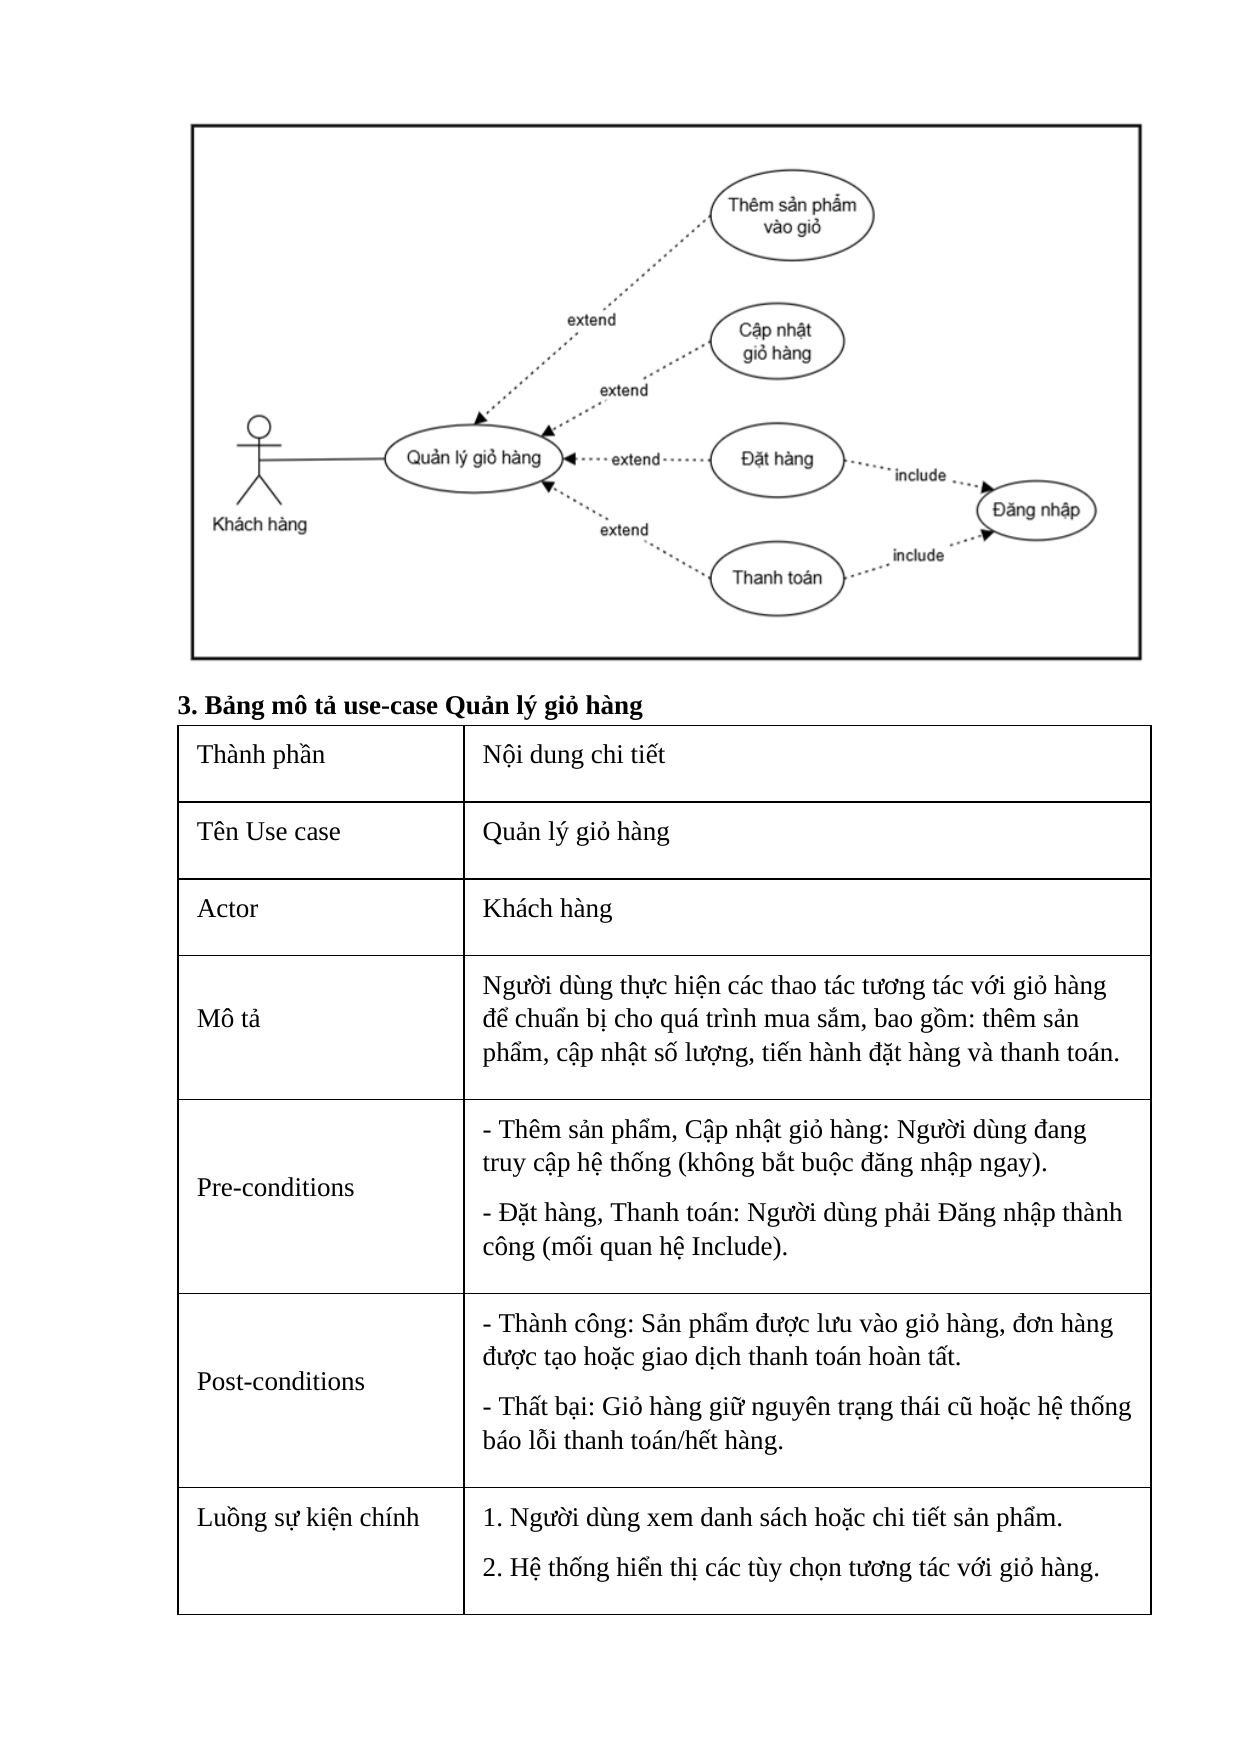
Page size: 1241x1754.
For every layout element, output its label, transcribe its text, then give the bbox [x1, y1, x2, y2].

table_header Nội dung chi tiết [465, 726, 1150, 801]
table_cell Mô tả [179, 956, 463, 1099]
table_header Thành phần [179, 726, 463, 801]
table_cell Pre-conditions [179, 1100, 463, 1293]
table_cell Tên Use case [179, 803, 463, 878]
table_cell Luồng sự kiện chính [179, 1488, 463, 1614]
table_cell Người dùng thực hiện các thao tác tương tác với giỏ hàng để chuẩn bị cho quá trình mua sắm, bao gồm: thêm sản phẩm, cập nhật số lượng, tiến hành đặt hàng và thanh toán. [465, 956, 1150, 1099]
table_cell Quản lý giỏ hàng [465, 803, 1150, 878]
table_cell - Thành công: Sản phẩm được lưu vào giỏ hàng, đơn hàng được tạo hoặc giao dịch thanh toán hoàn tất. - Thất bại: Giỏ hàng giữ nguyên trạng thái cũ hoặc hệ thống báo lỗi thanh toán/hết hàng. [465, 1294, 1150, 1487]
table_cell Actor [179, 880, 463, 955]
table_cell Post-conditions [179, 1294, 463, 1487]
table_cell - Thêm sản phẩm, Cập nhật giỏ hàng: Người dùng đang truy cập hệ thống (không bắt buộc đăng nhập ngay). - Đặt hàng, Thanh toán: Người dùng phải Đăng nhập thành công (mối quan hệ Include). [465, 1100, 1150, 1293]
picture [177, 118, 1152, 670]
text 3. Bảng mô tả use-case Quản lý giỏ hàng [177, 689, 1152, 720]
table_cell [465, 1488, 1150, 1614]
table_cell Khách hàng [465, 880, 1150, 955]
